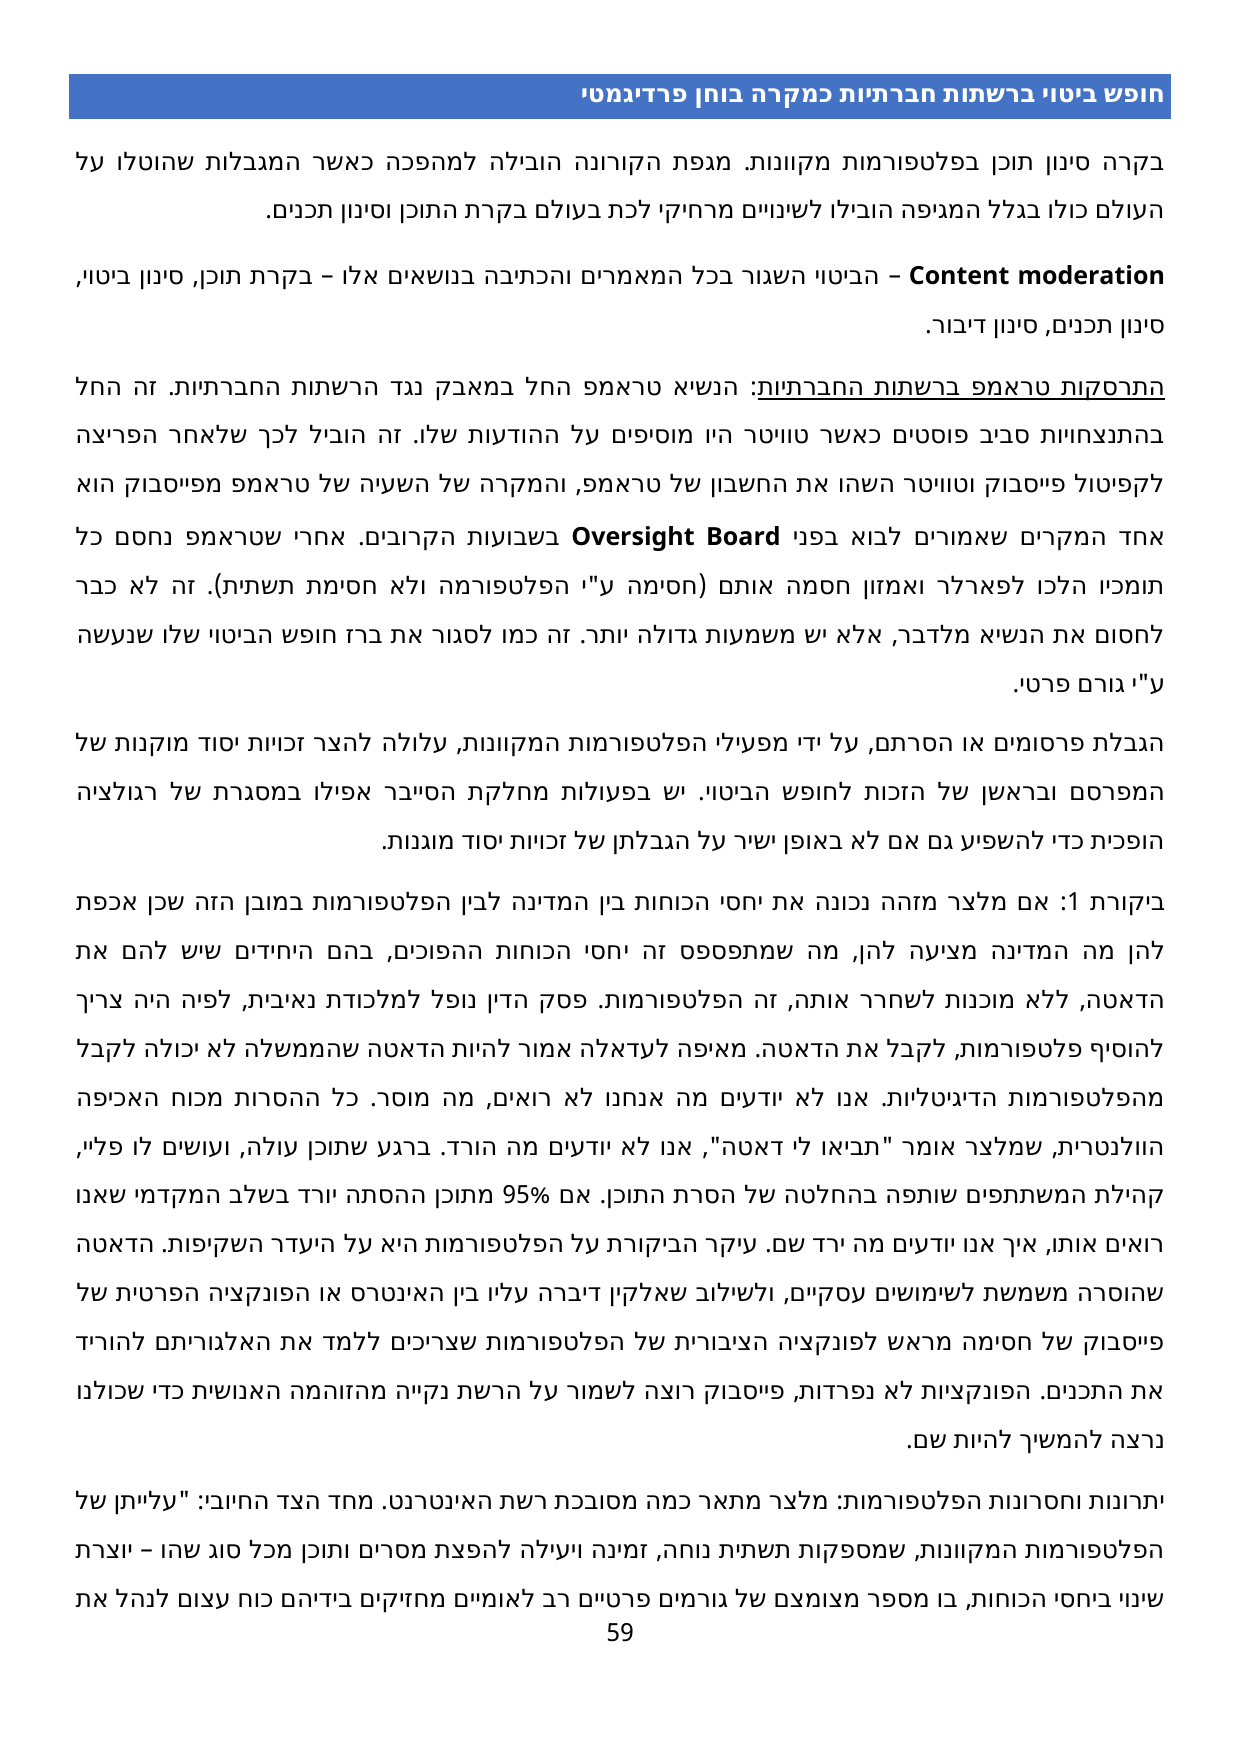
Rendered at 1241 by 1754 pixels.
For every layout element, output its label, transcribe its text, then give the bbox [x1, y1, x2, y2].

text ביקורת 1: אם מלצר מזהה נכונה את יחסי הכוחות בין המדינה לבין הפלטפורמות במובן הזה שכן אכפת להן מה המדינה מציעה להן, מה שמתפספס זה יחסי הכוחות ההפוכים, בהם היחידים שיש להם את הדאטה, ללא מוכנות לשחרר אותה, זה הפלטפורמות. פסק הדין נופל למלכודת נאיבית, לפיה היה צריך להוסיף פלטפורמות, לקבל את הדאטה. מאיפה לעדאלה אמור להיות הדאטה שהממשלה לא יכולה לקבל מהפלטפורמות הדיגיטליות. אנו לא יודעים מה אנחנו לא רואים, מה מוסר. כל ההסרות מכוח האכיפה הוולנטרית, שמלצר אומר "תביאו לי דאטה", אנו לא יודעים מה הורד. ברגע שתוכן עולה, ועושים לו פליי, קהילת המשתתפים שותפה בהחלטה של הסרת התוכן. אם 95% מתוכן ההסתה יורד בשלב המקדמי שאנו רואים אותו, איך אנו יודעים מה ירד שם. עיקר הביקורת על הפלטפורמות היא על היעדר השקיפות. הדאטה שהוסרה משמשת לשימושים עסקיים, ולשילוב שאלקין דיברה עליו בין האינטרס או הפונקציה הפרטית של פייסבוק של חסימה מראש לפונקציה הציבורית של הפלטפורמות שצריכים ללמד את האלגוריתם להוריד את התכנים. הפונקציות לא נפרדות, פייסבוק רוצה לשמור על הרשת נקייה מהזוהמה האנושית כדי שכולנו נרצה להמשיך להיות שם. [75, 888, 1165, 1458]
text יתרונות וחסרונות הפלטפורמות: מלצר מתאר כמה מסובכת רשת האינטרנט. מחד הצד החיובי: "עלייתן של הפלטפורמות המקוונות, שמספקות תשתית נוחה, זמינה ויעילה להפצת מסרים ותוכן מכל סוג שהו – יוצרת שינוי ביחסי הכוחות, בו מספר מצומצם של גורמים פרטיים רב לאומיים מחזיקים בידיהם כוח עצום לנהל את "כיכר השוק" בכל הנוגע להחלפת דעות ומסרים". מאידך, הצד השלילי: "ומאידך – כל אדם המחזיק בידו מקלדת (או מסך מגע) יכול להפיץ מסרים פוגעניים, מסיתים ואלימים, וכן לטרור, תוך שימוש בזהות בדויה או פיקטיבית, ובכך ליצור "כשל שוק" ובעיות אכיפה משמעותיות". [75, 1487, 1165, 1617]
text הגבלת פרסומים או הסרתם, על ידי מפעילי הפלטפורמות המקוונות, עלולה להצר זכויות יסוד מוקנות של המפרסם ובראשן של הזכות לחופש הביטוי. יש בפעולות מחלקת הסייבר אפילו במסגרת של רגולציה הופכית כדי להשפיע גם אם לא באופן ישיר על הגבלתן של זכויות יסוד מוגנות. [75, 729, 1165, 860]
